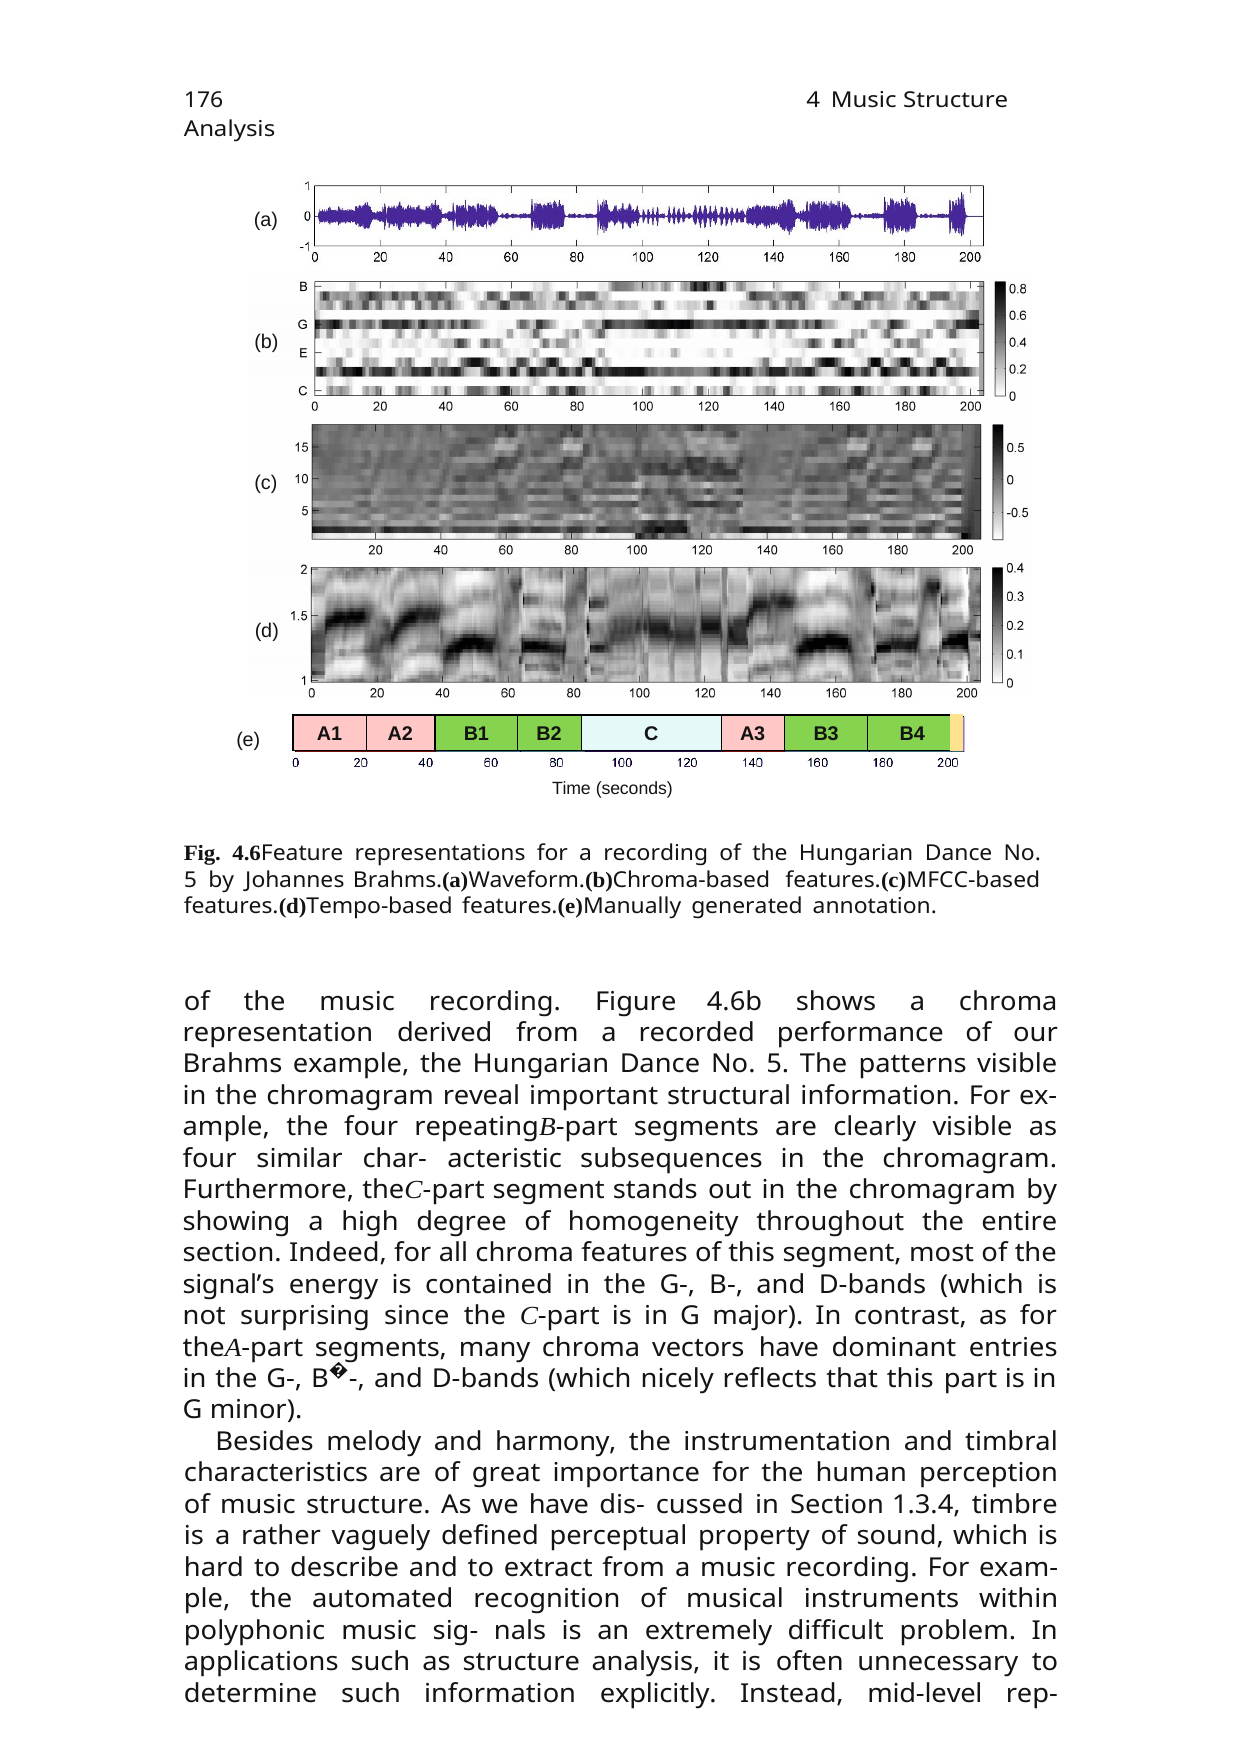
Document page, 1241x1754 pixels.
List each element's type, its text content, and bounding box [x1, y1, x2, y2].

text Time (seconds) [171, 777, 1053, 798]
picture [247, 414, 1032, 555]
table_header A3 [722, 716, 784, 750]
text Fig. 4.6Feature representations for a recording of the Hungarian Dance No. 5 by Johannes Brahms.(a)Waveform.(b)Chroma-based features.(c)MFCC-based features.(d)Tempo-based features.(e)Manually generated annotation. [184, 840, 1046, 919]
picture [247, 177, 1032, 411]
picture [247, 557, 1032, 698]
table_header A1 [294, 716, 366, 750]
text of the music recording. Figure 4.6b shows a chroma representation derived from a recorded performance of our Brahms example, the Hungarian Dance No. 5. The patterns visible in the chromagram reveal important structural information. For ex- ample, the four repeatingB-part segments are clearly visible as four similar char- acteristic subsequences in the chromagram. Furthermore, theC-part segment stands out in the chromagram by showing a high degree of homogeneity throughout the entire section. Indeed, for all chroma features of this segment, most of the signal’s energy is contained in the G-, B-, and D-bands (which is not surprising since the C-part is in G major). In contrast, as for theA-part segments, many chroma vectors have dominant entries in the G-, B�-, and D-bands (which nicely reﬂects that this part is in G minor). [182, 985, 1057, 1425]
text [184, 1425, 1058, 1708]
table_header B1 [436, 716, 517, 750]
table_header A2 [367, 716, 434, 750]
picture [228, 712, 1013, 767]
table_header C [582, 716, 721, 750]
table_header B3 [785, 716, 867, 750]
text 176 4 Music Structure Analysis [184, 84, 1069, 143]
table_header B2 [518, 716, 581, 750]
table_header B4 [868, 716, 950, 750]
